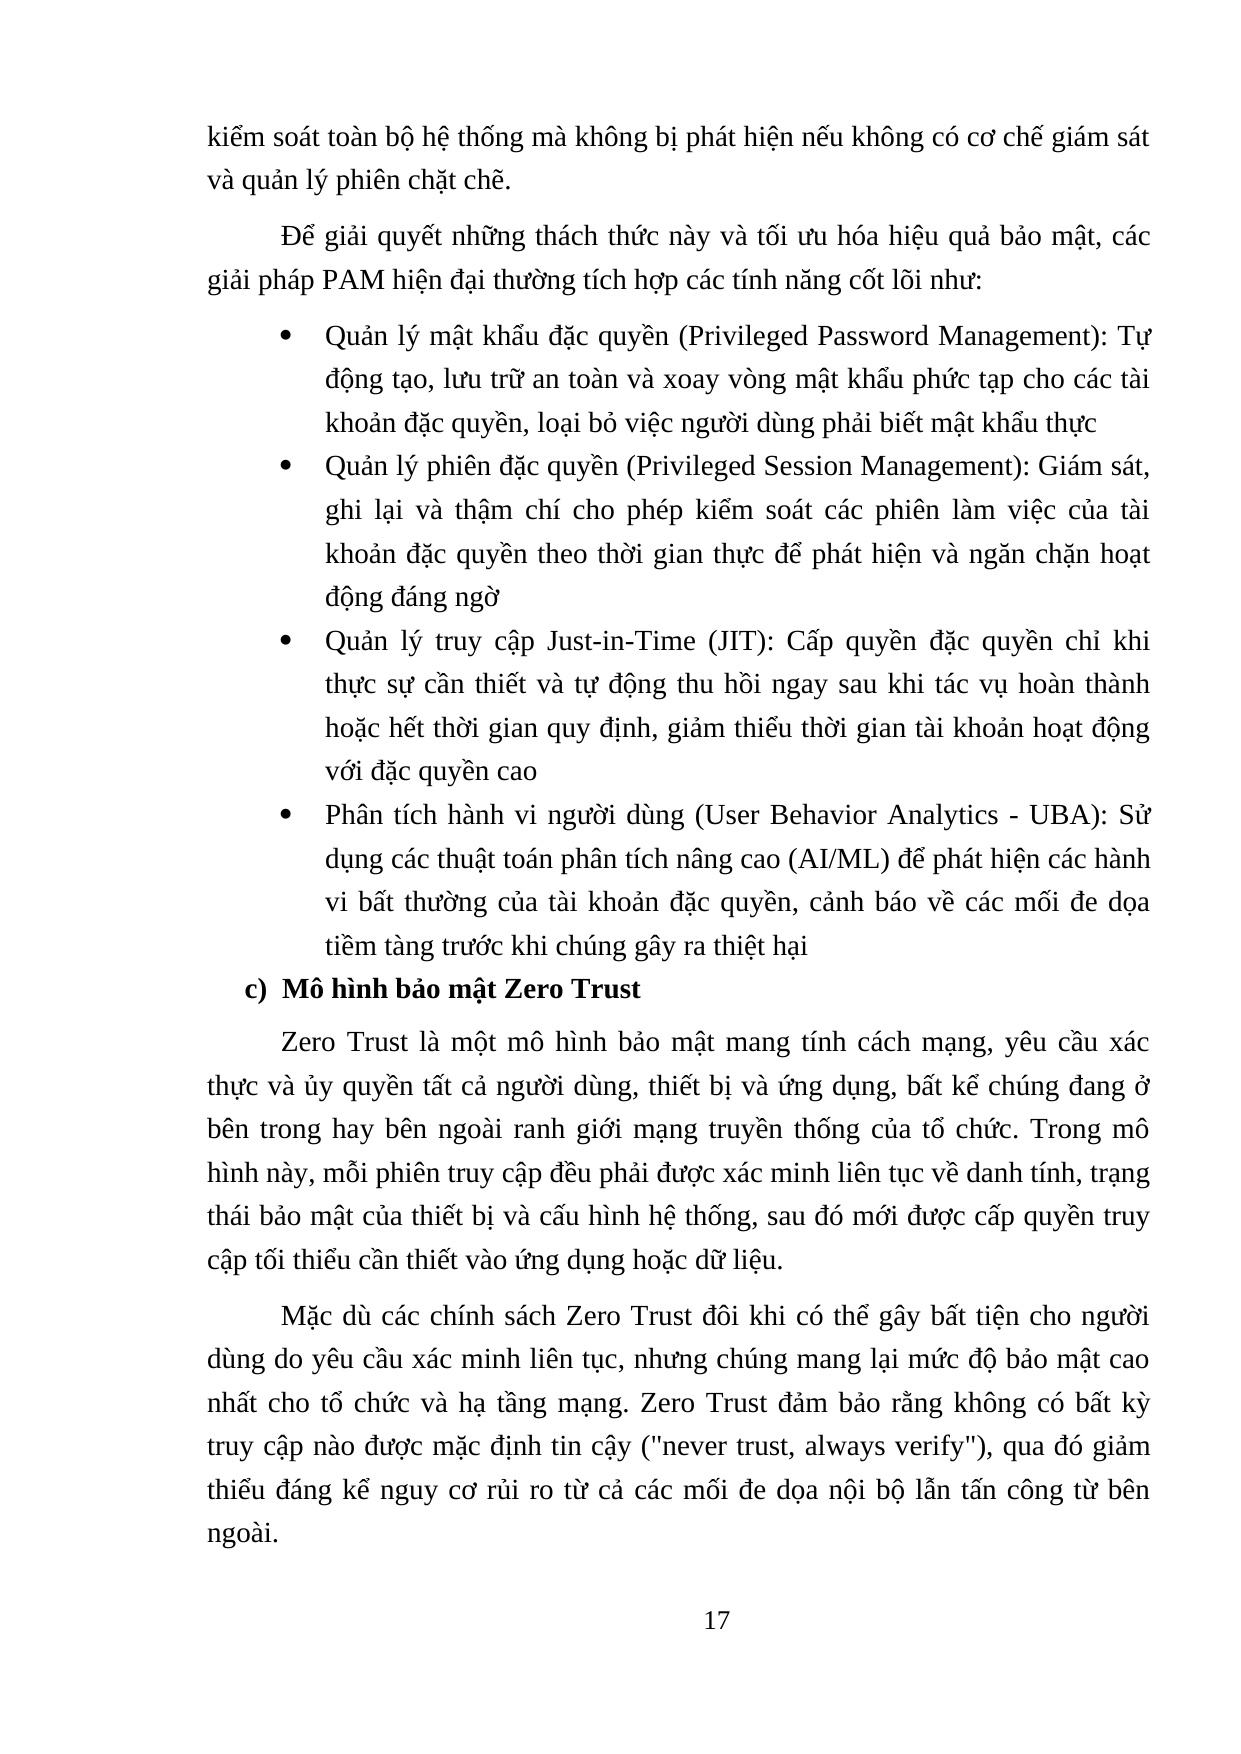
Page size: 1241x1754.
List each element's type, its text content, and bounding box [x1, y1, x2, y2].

list Quản lý truy cập Just-in-Time (JIT): Cấp quyền đặc quyền chỉ khi thực sự cần thiết và tự động thu hồi ngay sau khi tác vụ hoàn thành hoặc hết thời gian quy định, giảm thiểu thời gian tài khoản hoạt động với đặc quyền cao [281, 623, 1152, 787]
list Mô hình bảo mật Zero Trust [244, 971, 1152, 1005]
list Quản lý mật khẩu đặc quyền (Privileged Password Management): Tự động tạo, lưu trữ an toàn và xoay vòng mật khẩu phức tạp cho các tài khoản đặc quyền, loại bỏ việc người dùng phải biết mật khẩu thực [281, 318, 1152, 438]
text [207, 119, 1152, 196]
list Quản lý phiên đặc quyền (Privileged Session Management): Giám sát, ghi lại và thậm chí cho phép kiểm soát các phiên làm việc của tài khoản đặc quyền theo thời gian thực để phát hiện và ngăn chặn hoạt động đáng ngờ [281, 448, 1152, 613]
list Phân tích hành vi người dùng (User Behavior Analytics - UBA): Sử dụng các thuật toán phân tích nâng cao (AI/ML) để phát hiện các hành vi bất thường của tài khoản đặc quyền, cảnh báo về các mối đe dọa tiềm tàng trước khi chúng gây ra thiệt hại [281, 797, 1152, 961]
text Zero Trust là một mô hình bảo mật mang tính cách mạng, yêu cầu xác thực và ủy quyền tất cả người dùng, thiết bị và ứng dụng, bất kể chúng đang ở bên trong hay bên ngoài ranh giới mạng truyền thống của tổ chức. Trong mô hình này, mỗi phiên truy cập đều phải được xác minh liên tục về danh tính, trạng thái bảo mật của thiết bị và cấu hình hệ thống, sau đó mới được cấp quyền truy cập tối thiểu cần thiết vào ứng dụng hoặc dữ liệu. [207, 1024, 1152, 1275]
text Mặc dù các chính sách Zero Trust đôi khi có thể gây bất tiện cho người dùng do yêu cầu xác minh liên tục, nhưng chúng mang lại mức độ bảo mật cao nhất cho tổ chức và hạ tầng mạng. Zero Trust đảm bảo rằng không có bất kỳ truy cập nào được mặc định tin cậy ("never trust, always verify"), qua đó giảm thiểu đáng kể nguy cơ rủi ro từ cả các mối đe dọa nội bộ lẫn tấn công từ bên ngoài. [207, 1298, 1152, 1549]
text Để giải quyết những thách thức này và tối ưu hóa hiệu quả bảo mật, các giải pháp PAM hiện đại thường tích hợp các tính năng cốt lõi như: [207, 218, 1152, 295]
